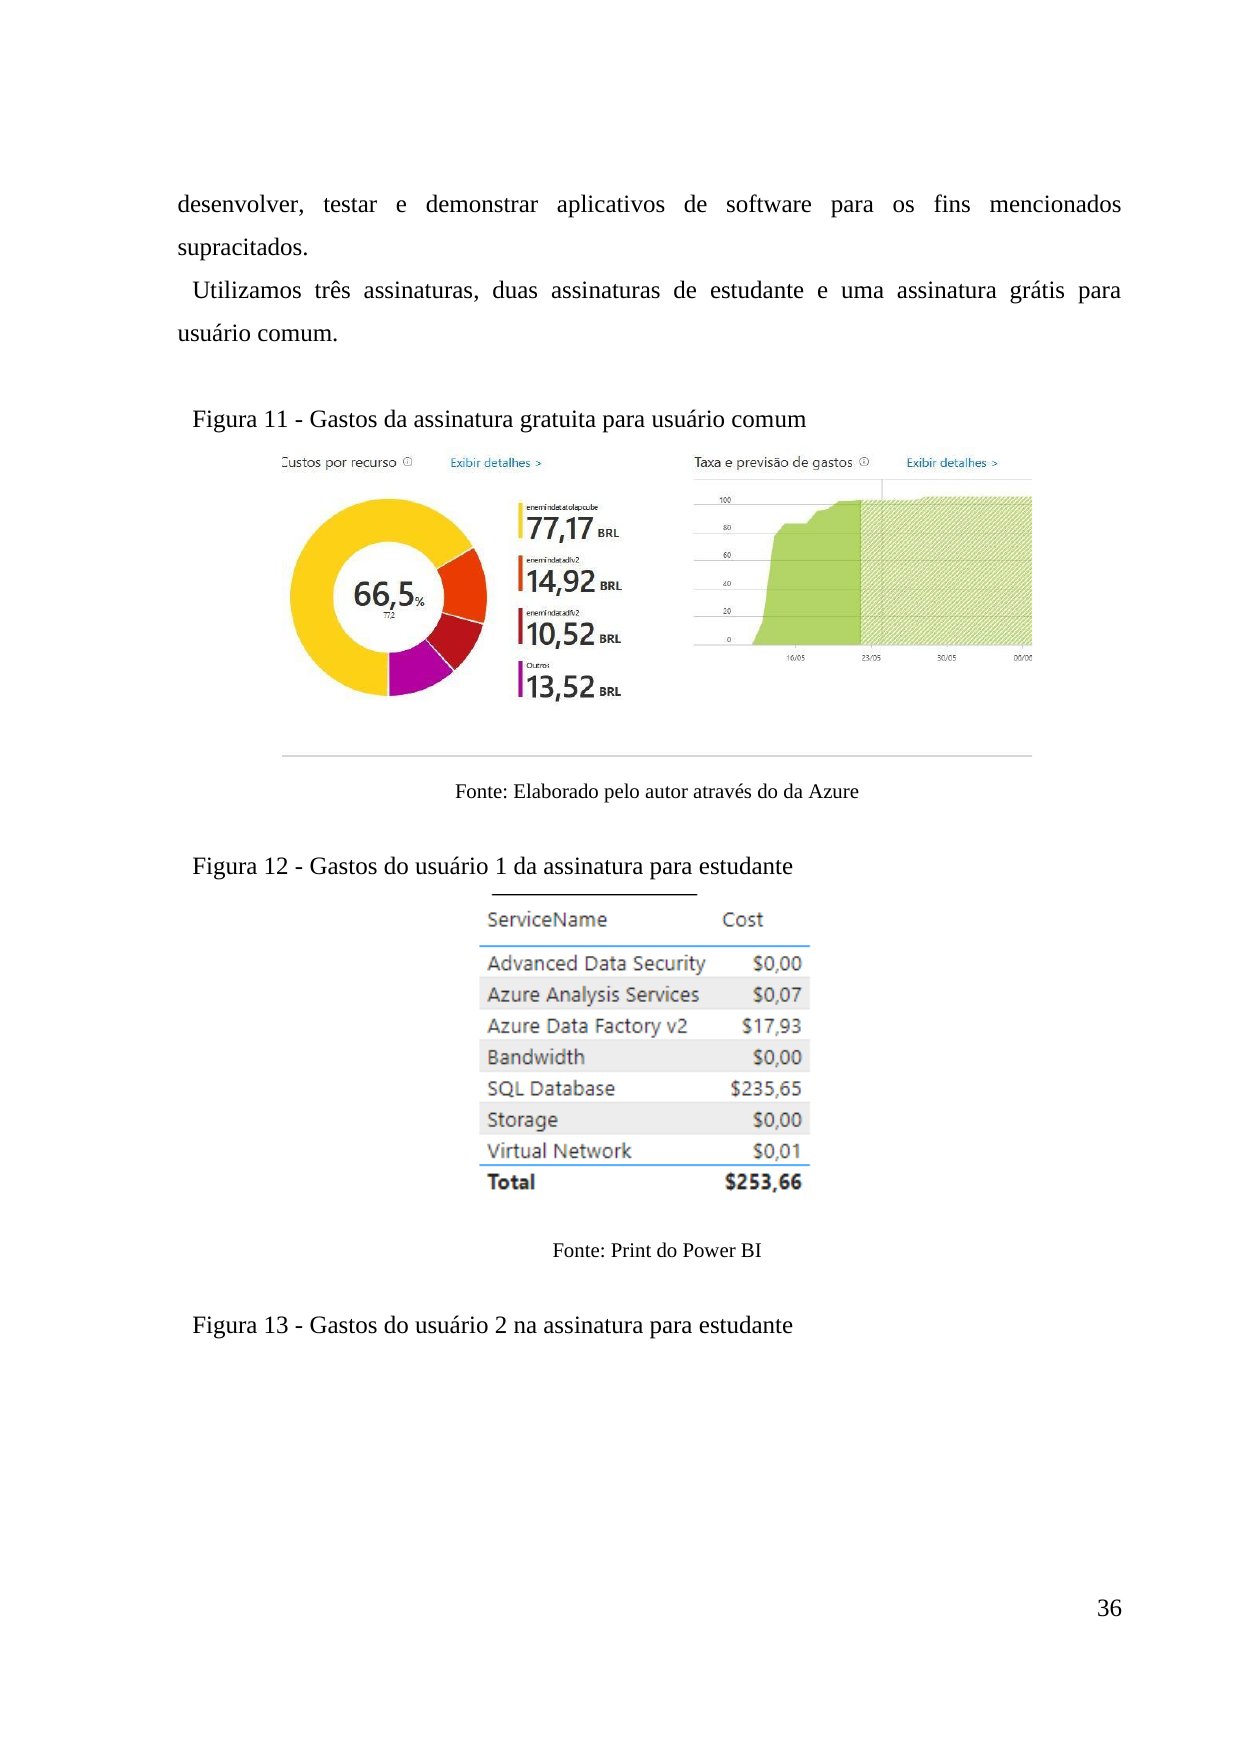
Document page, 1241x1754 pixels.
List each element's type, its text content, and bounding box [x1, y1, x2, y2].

text Figura 11 - Gastos da assinatura gratuita para usuário comum [177, 404, 1122, 433]
text Figura 13 - Gastos do usuário 2 na assinatura para estudante [177, 1310, 1122, 1339]
text Fonte: Print do Power BI [177, 1238, 1122, 1262]
picture [282, 447, 1033, 765]
text Utilizamos três assinaturas, duas assinaturas de estudante e uma assinatura grátis para usuário comum. [177, 275, 1122, 347]
text Fonte: Elaborado pelo autor através do da Azure [177, 779, 1122, 803]
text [177, 189, 1122, 261]
text Figura 12 - Gastos do usuário 1 da assinatura para estudante [177, 851, 1122, 880]
picture [475, 894, 839, 1224]
